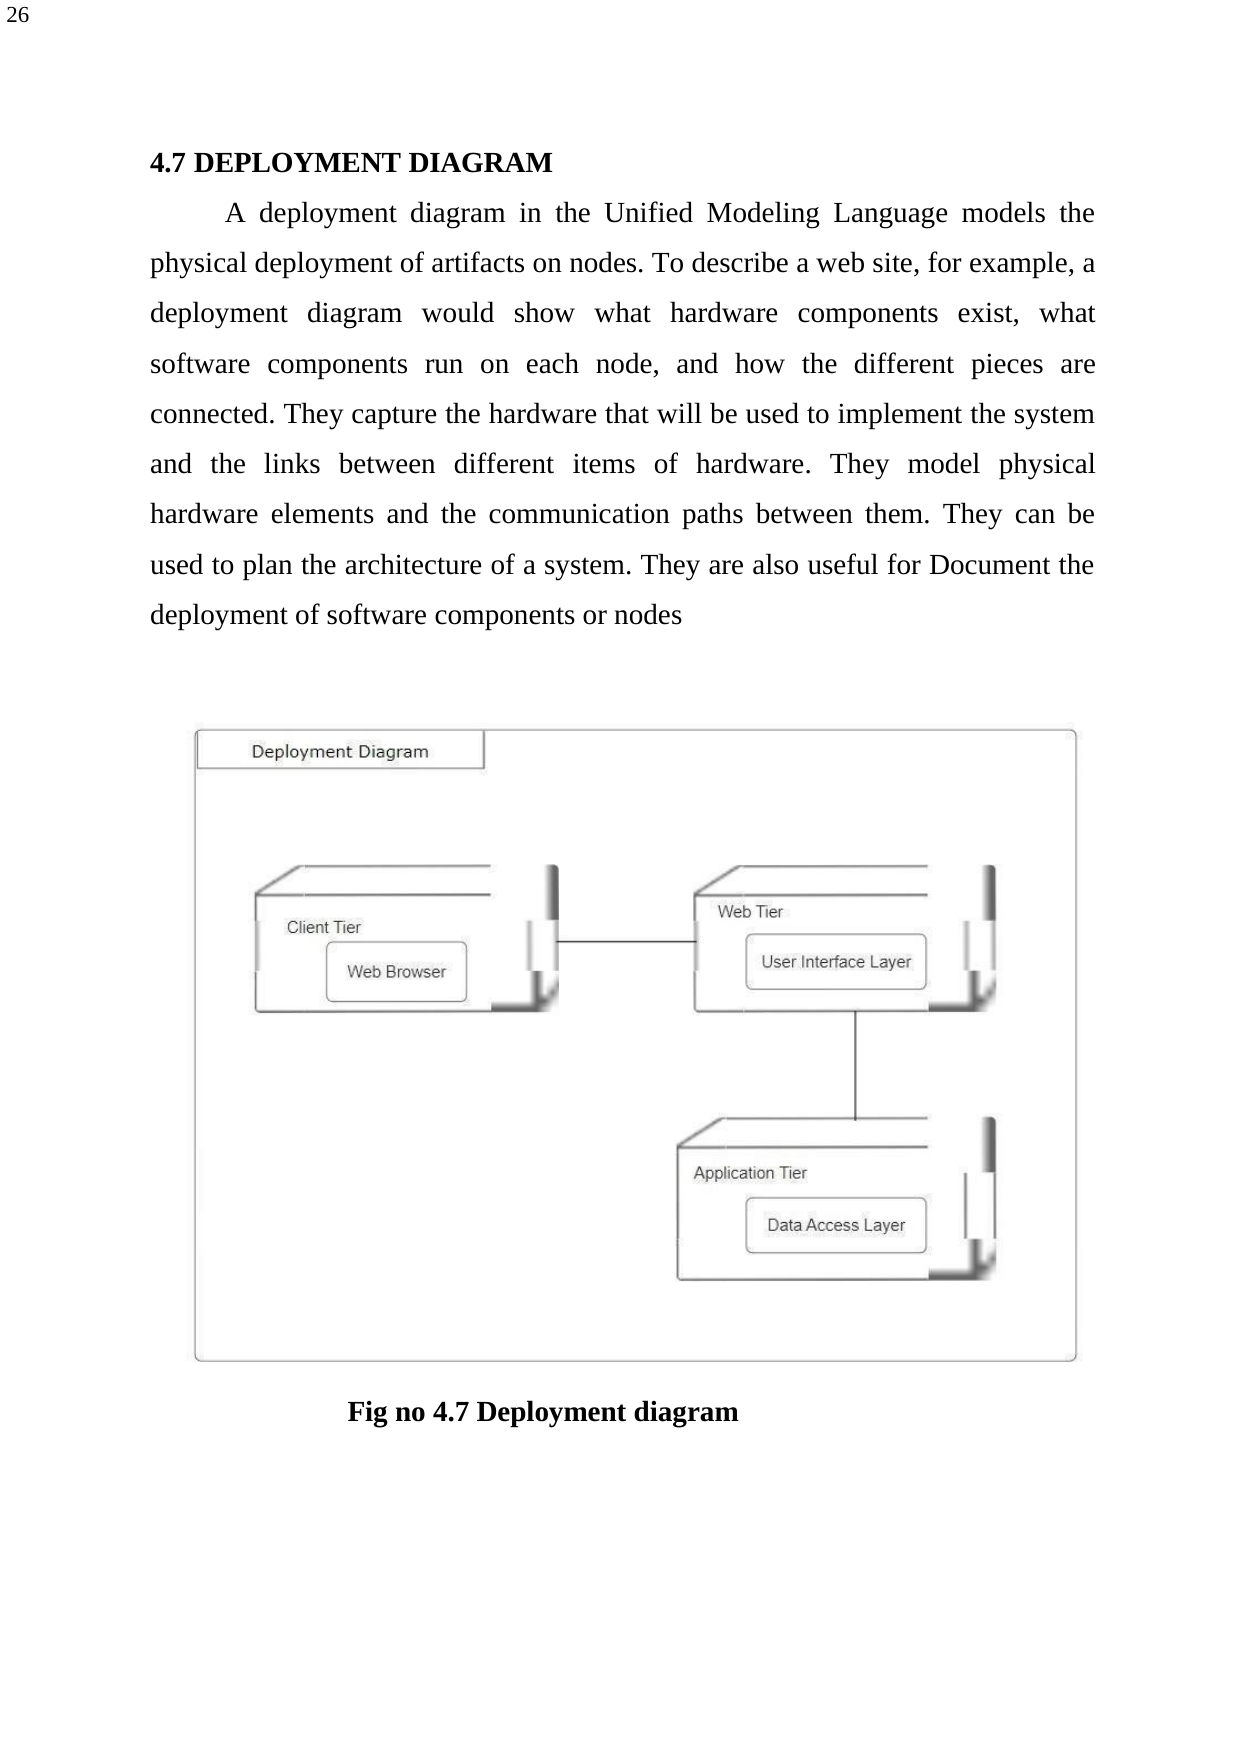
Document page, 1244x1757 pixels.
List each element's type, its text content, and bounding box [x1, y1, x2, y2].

picture [186, 722, 1083, 1362]
subtitle Fig no 4.7 Deployment diagram [347, 1394, 1179, 1428]
text A deployment diagram in the Unified Modeling Language models the physical deployment of artifacts on nodes. To describe a web site, for example, a deployment diagram would show what hardware components exist, what software components run on each node, and how the different pieces are connected. They capture the hardware that will be used to implement the system and the links between different items of hardware. They model physical hardware elements and the communication paths between them. They can be used to plan the architecture of a system. They are also useful for Document the deployment of software components or nodes [150, 195, 1096, 631]
subtitle DEPLOYMENT DIAGRAM [150, 146, 1179, 179]
